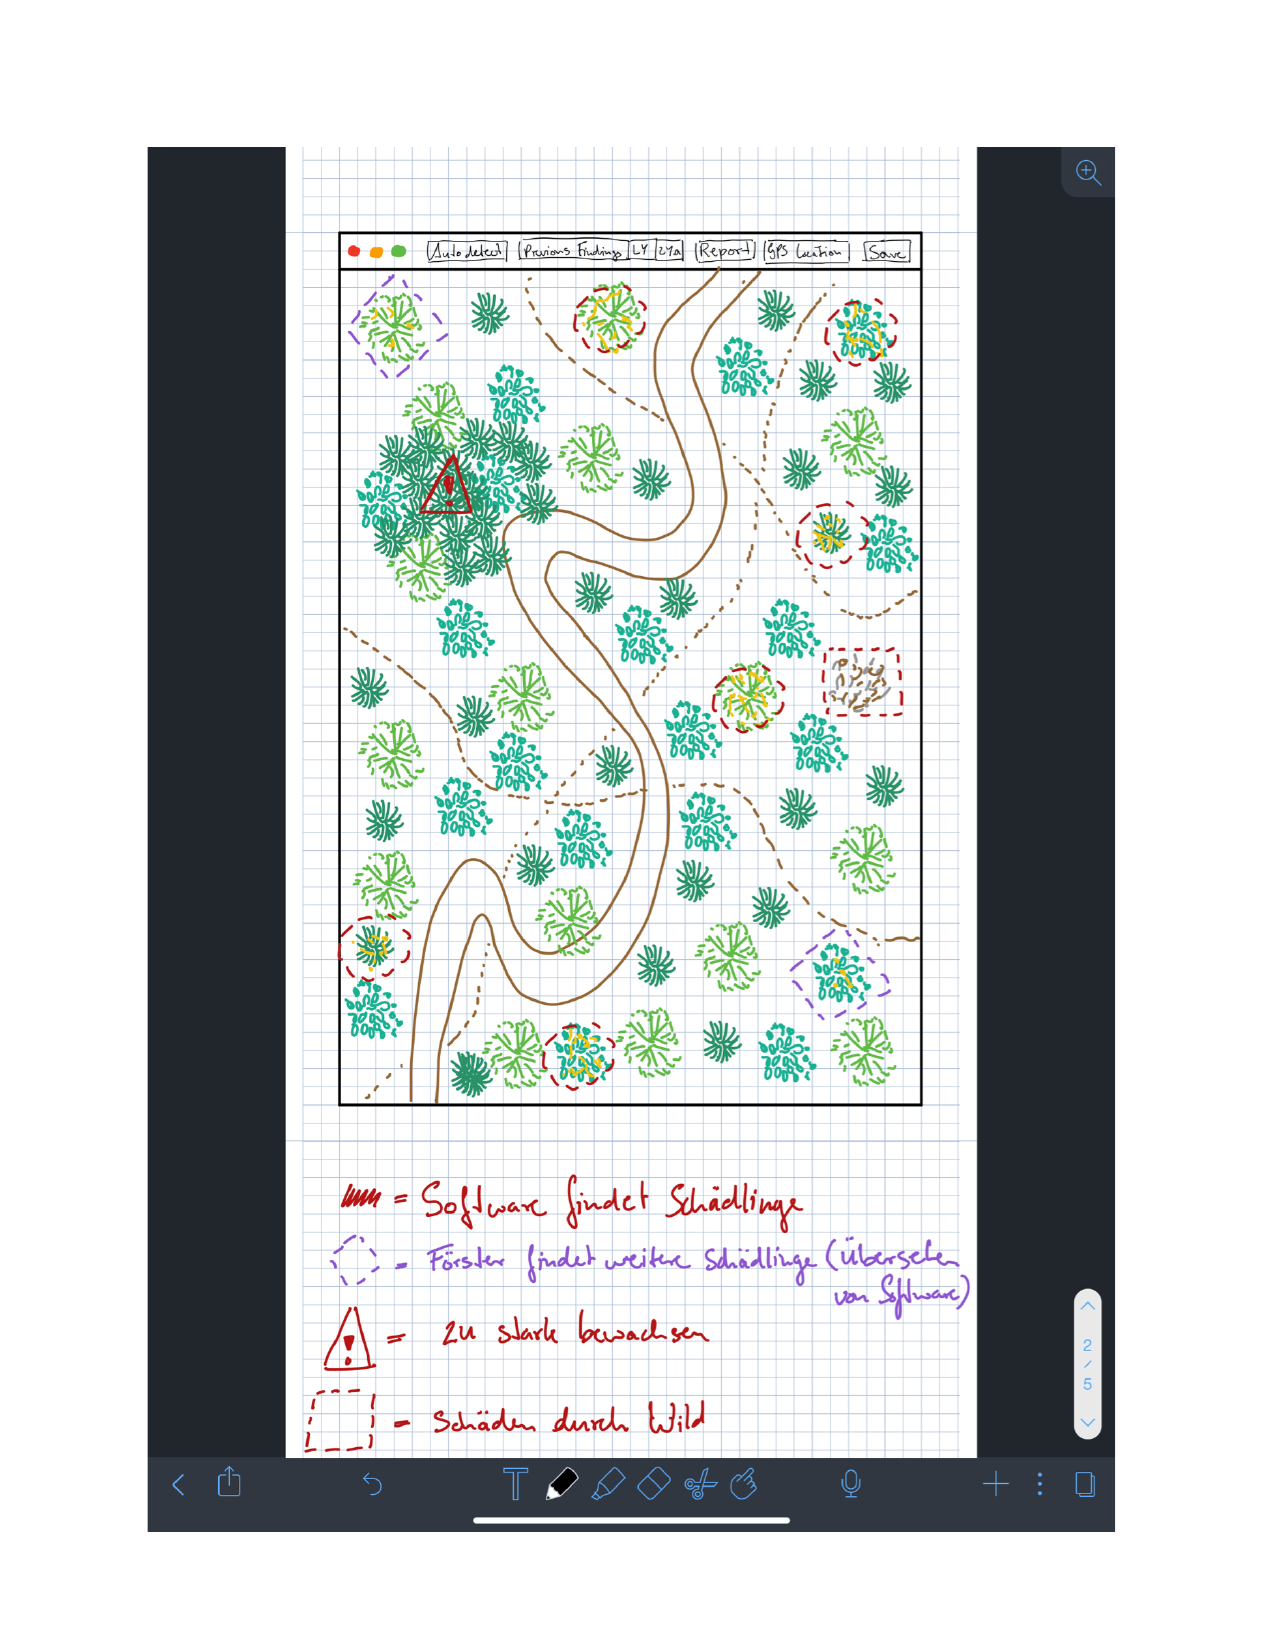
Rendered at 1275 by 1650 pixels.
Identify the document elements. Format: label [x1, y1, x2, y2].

picture [147, 147, 1116, 1532]
